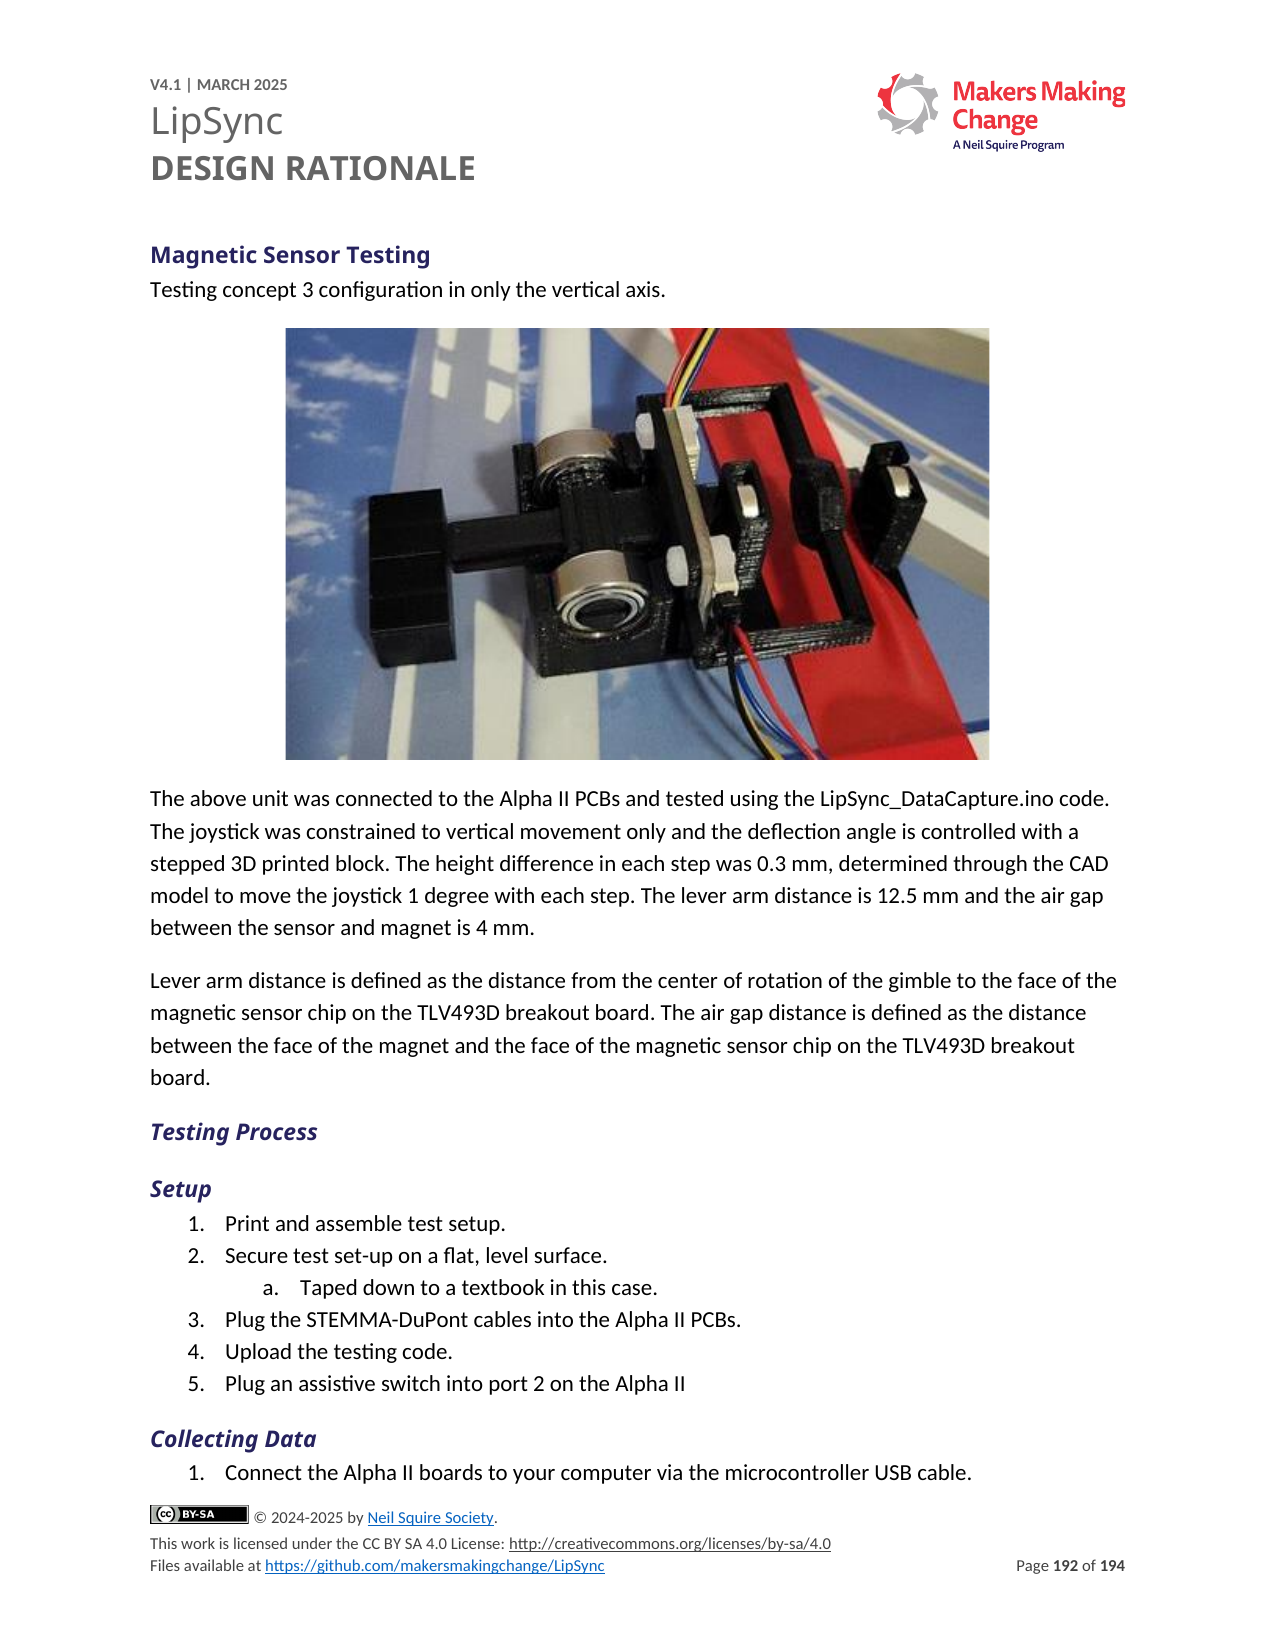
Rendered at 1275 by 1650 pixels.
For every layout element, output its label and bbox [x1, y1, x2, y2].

picture [877, 73, 1125, 152]
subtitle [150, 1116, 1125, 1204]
picture [150, 1505, 249, 1524]
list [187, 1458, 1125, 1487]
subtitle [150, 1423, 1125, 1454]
picture [285, 328, 990, 760]
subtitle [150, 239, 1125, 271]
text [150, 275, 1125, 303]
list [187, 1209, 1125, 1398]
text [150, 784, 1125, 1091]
